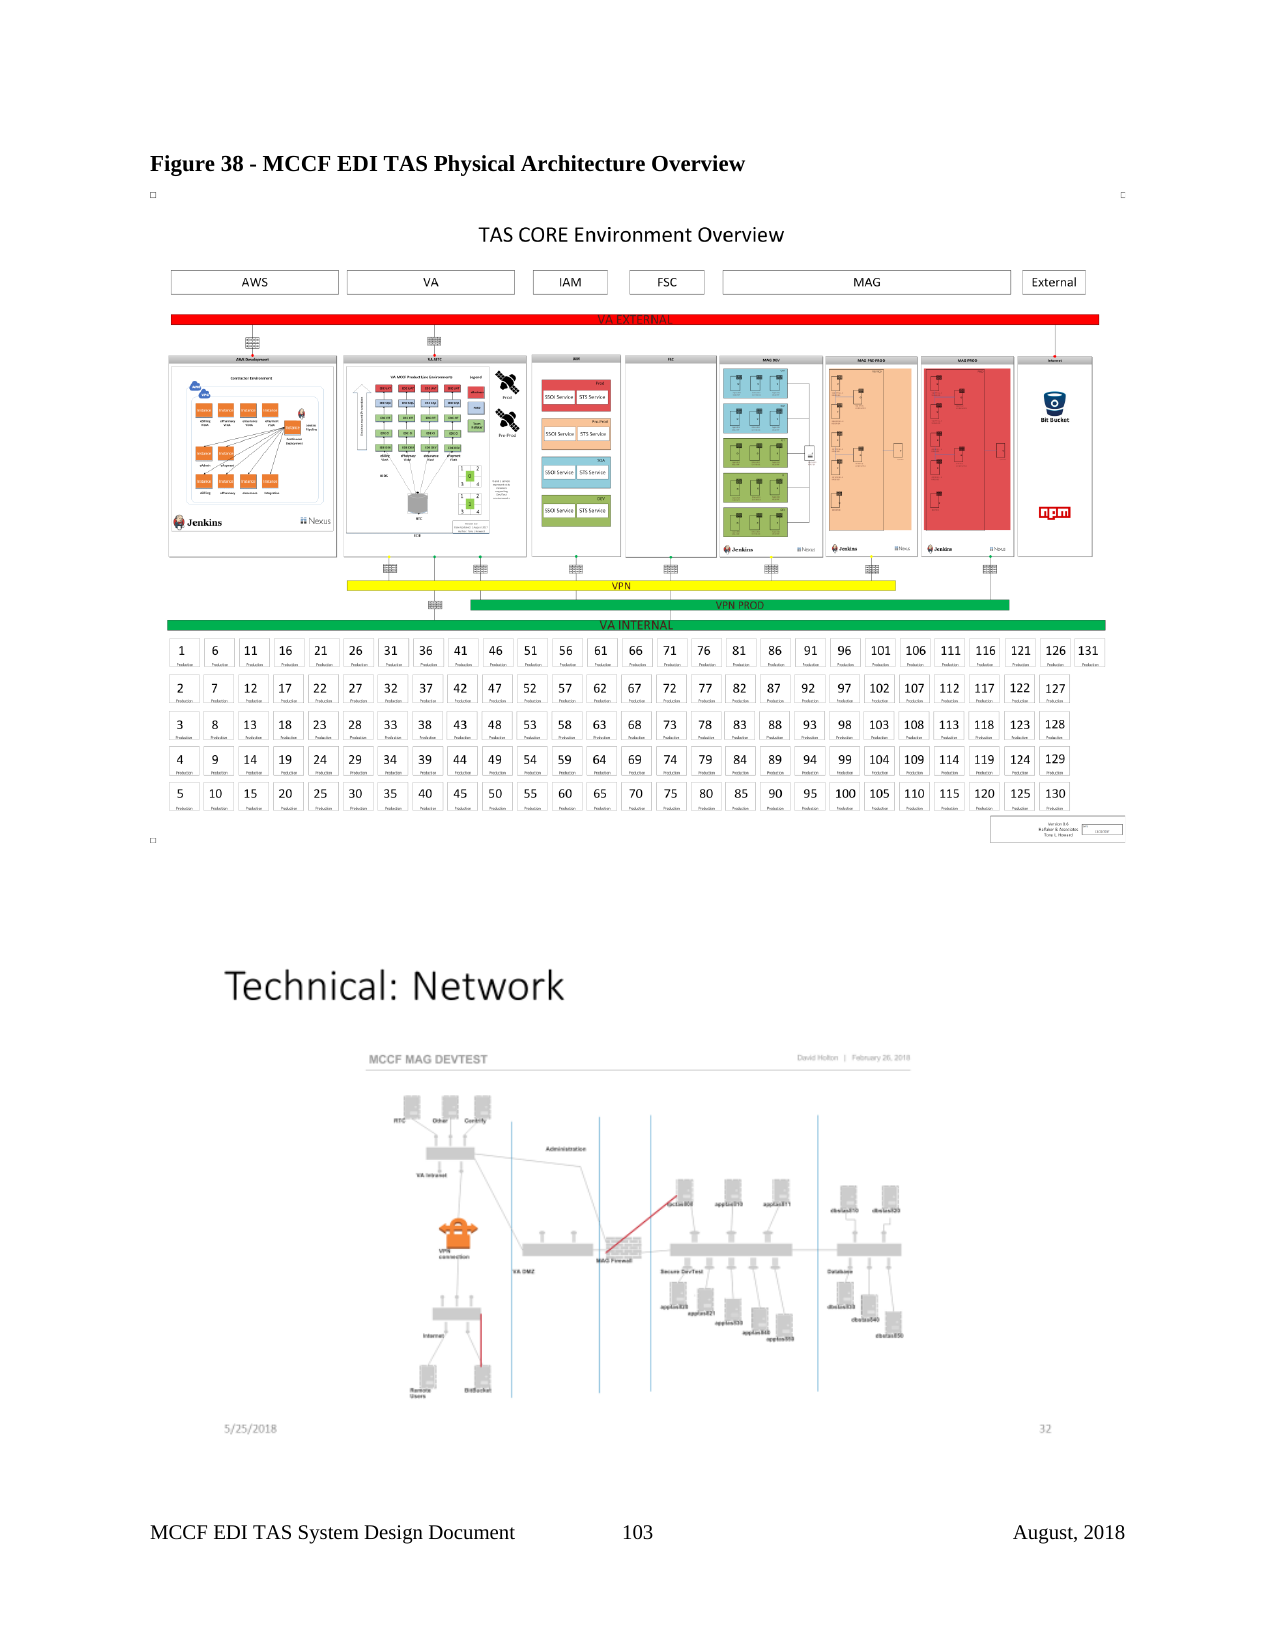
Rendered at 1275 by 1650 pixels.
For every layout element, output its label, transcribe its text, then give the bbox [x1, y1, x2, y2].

text Figure - MCCF EDI TAS Physical Architecture Overview [150, 150, 1125, 176]
picture [150, 905, 1125, 1454]
picture [150, 192, 1125, 843]
